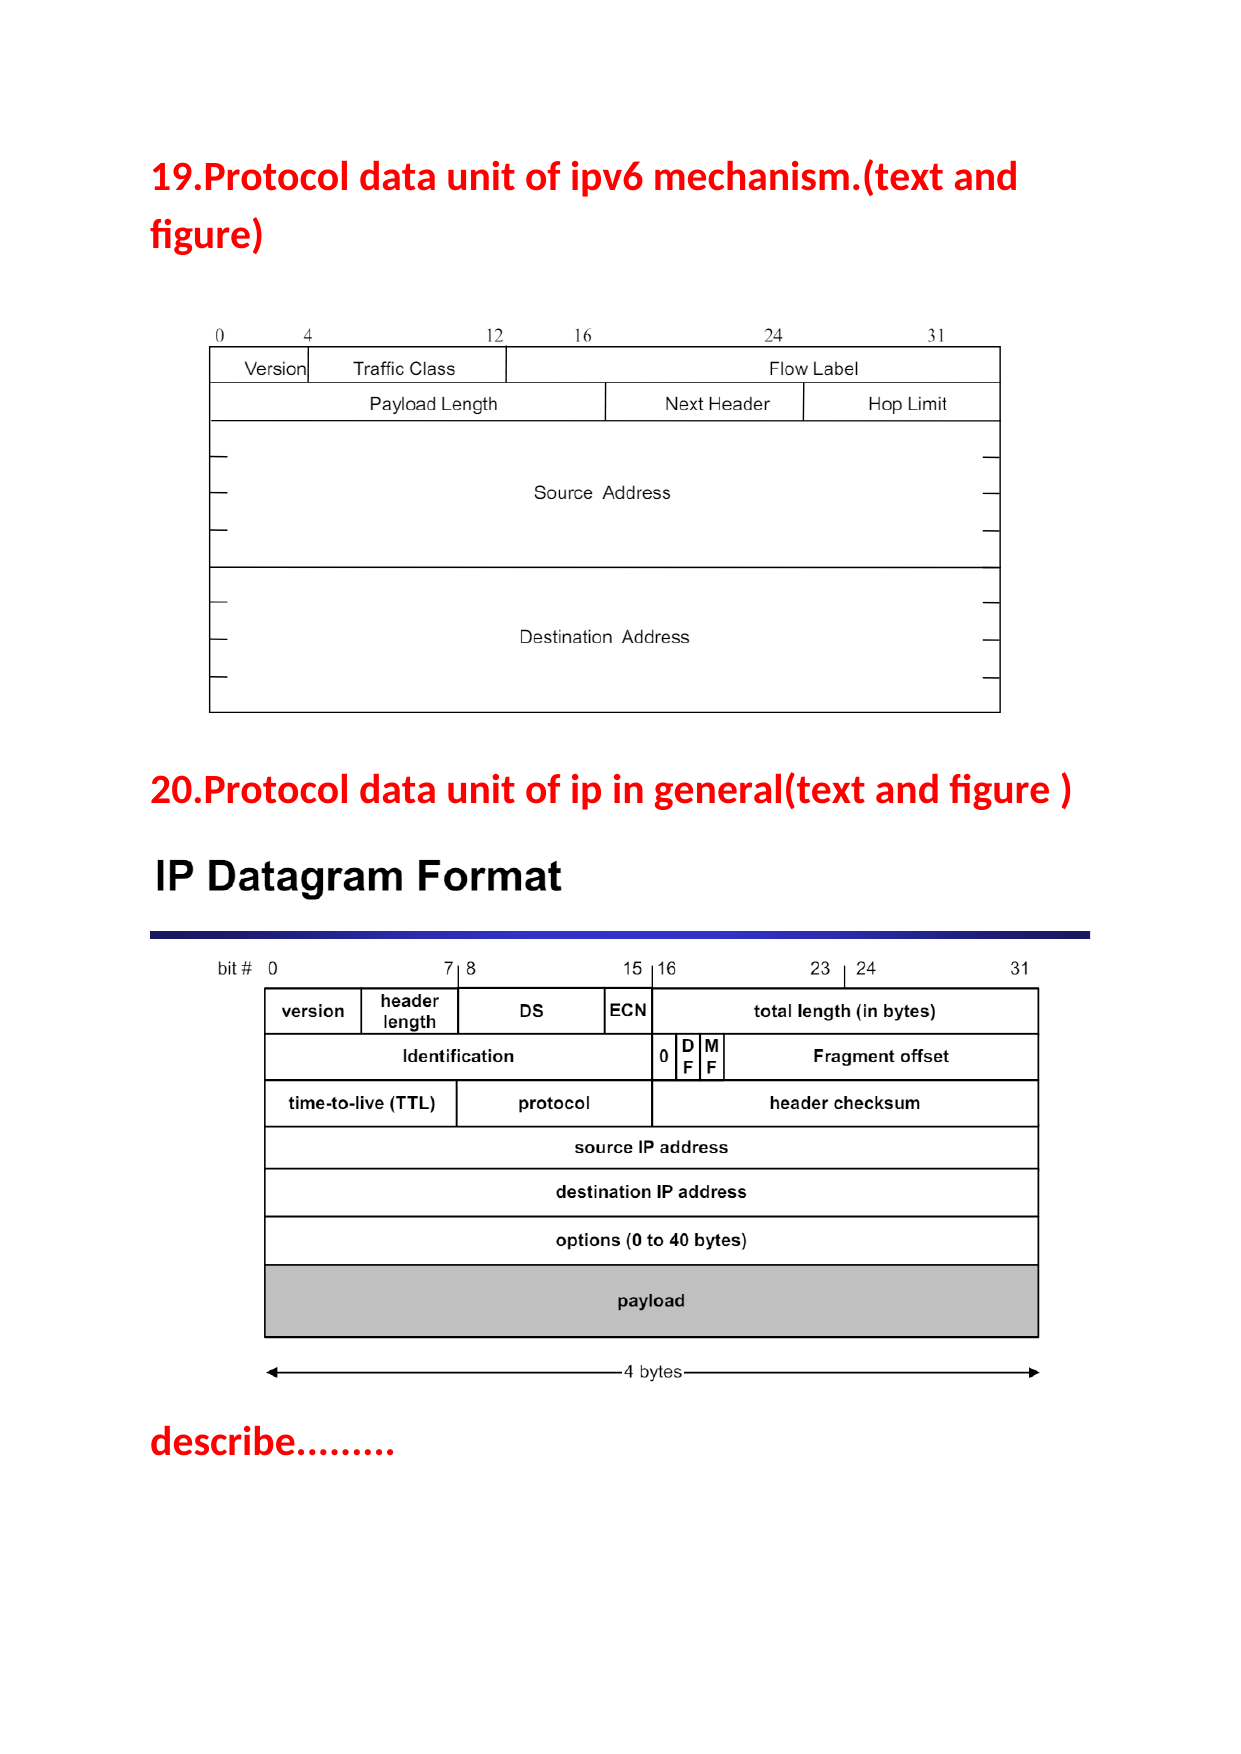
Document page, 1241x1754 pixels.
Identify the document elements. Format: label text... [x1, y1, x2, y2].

text 19.Protocol data unit of ipv6 mechanism.(text and figure) [150, 150, 1090, 259]
text 20.Protocol data unit of ip in general(text and figure ) [150, 763, 1090, 813]
picture [150, 287, 1091, 738]
text describe......... [150, 1415, 1090, 1466]
picture [150, 841, 1091, 1390]
